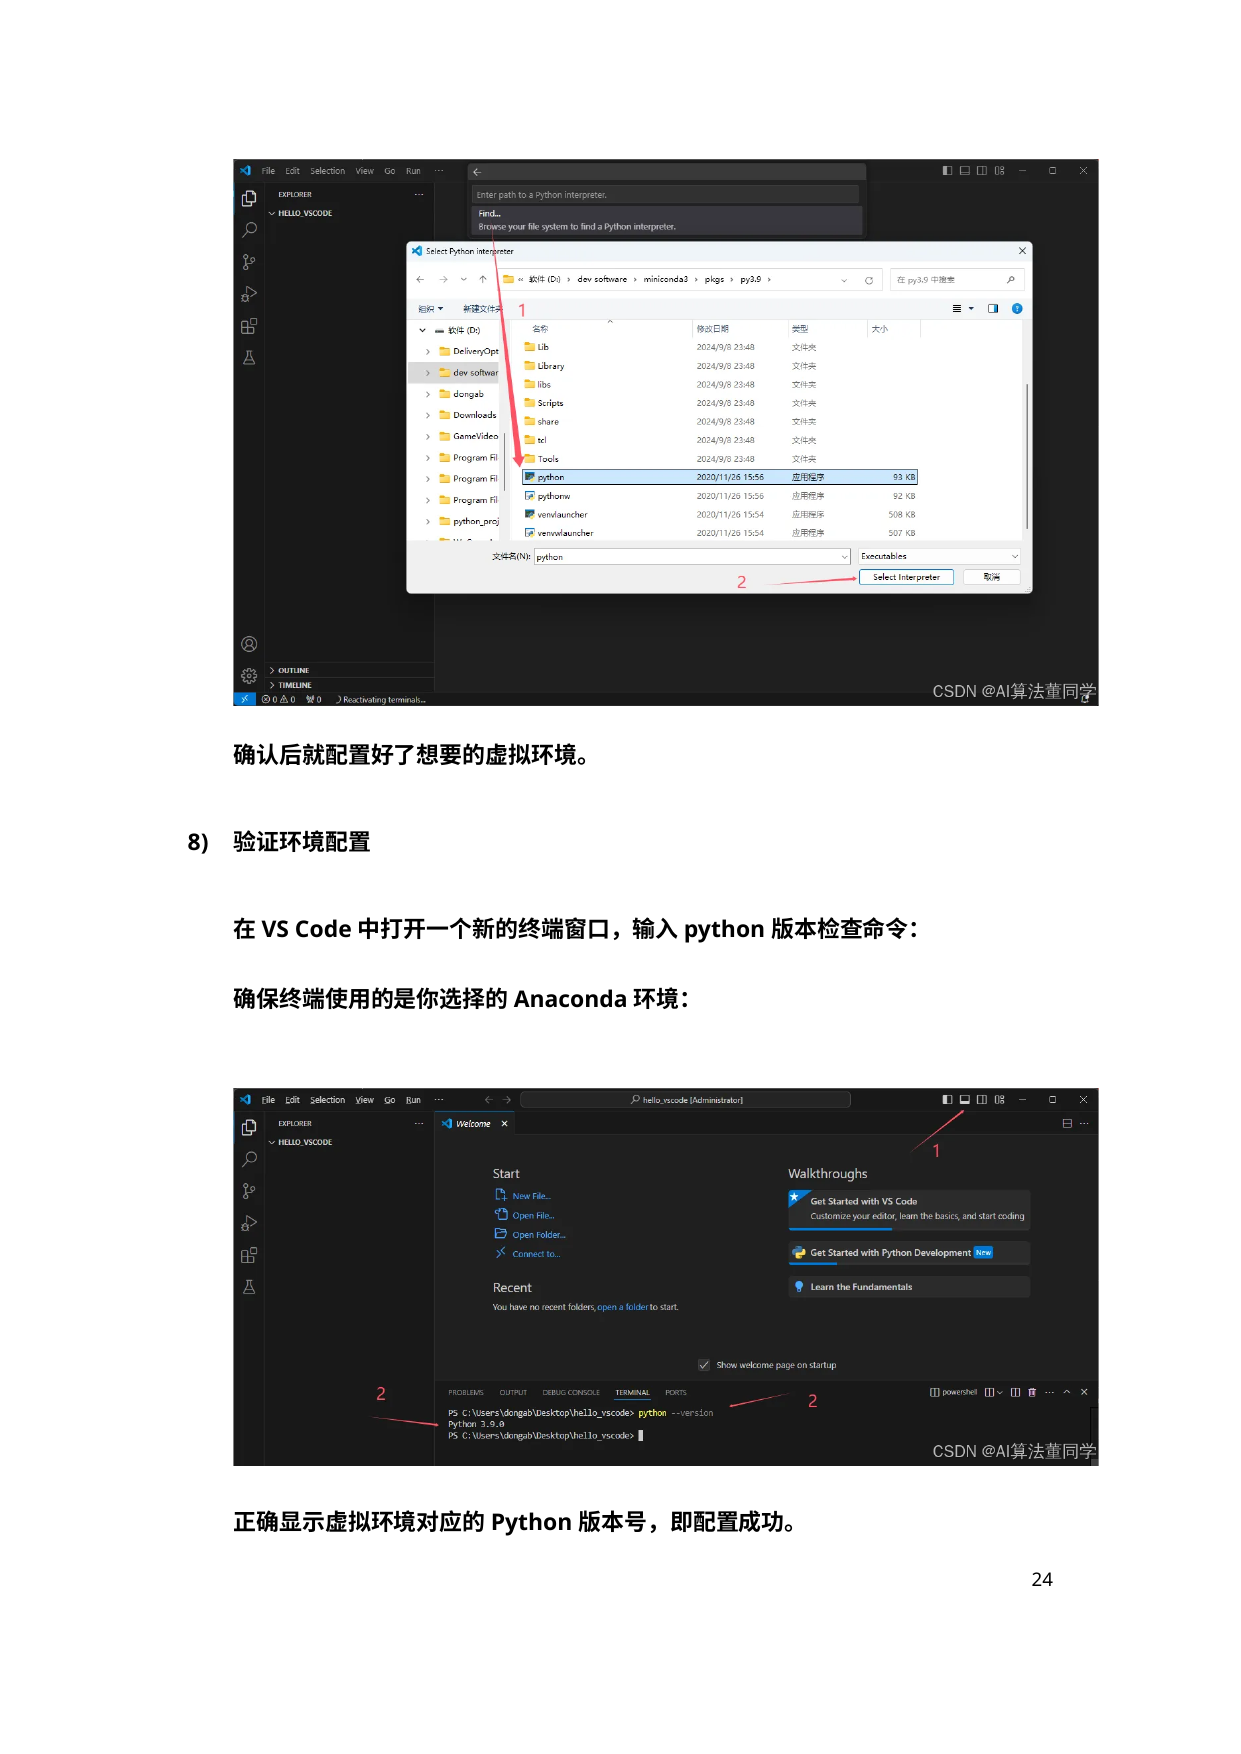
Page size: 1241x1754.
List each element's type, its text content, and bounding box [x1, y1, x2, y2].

list 确保终端使用的是你选择的 Anaconda 环境： 正确显示虚拟环境对应的 Python 版本号，即配置成功。 [233, 1466, 1053, 1553]
list 确认后就配置好了想要的虚拟环境。 [233, 706, 1053, 787]
picture [233, 159, 1099, 706]
list 确保终端使用的是你选择的 Anaconda 环境： 正确显示虚拟环境对应的 Python 版本号，即配置成功。 [233, 965, 1053, 1088]
list 在 VS Code 中打开一个新的终端窗口，输入 python 版本检查命令： [233, 895, 1053, 960]
picture [233, 1088, 1099, 1466]
list 验证环境配置 [187, 808, 1053, 873]
